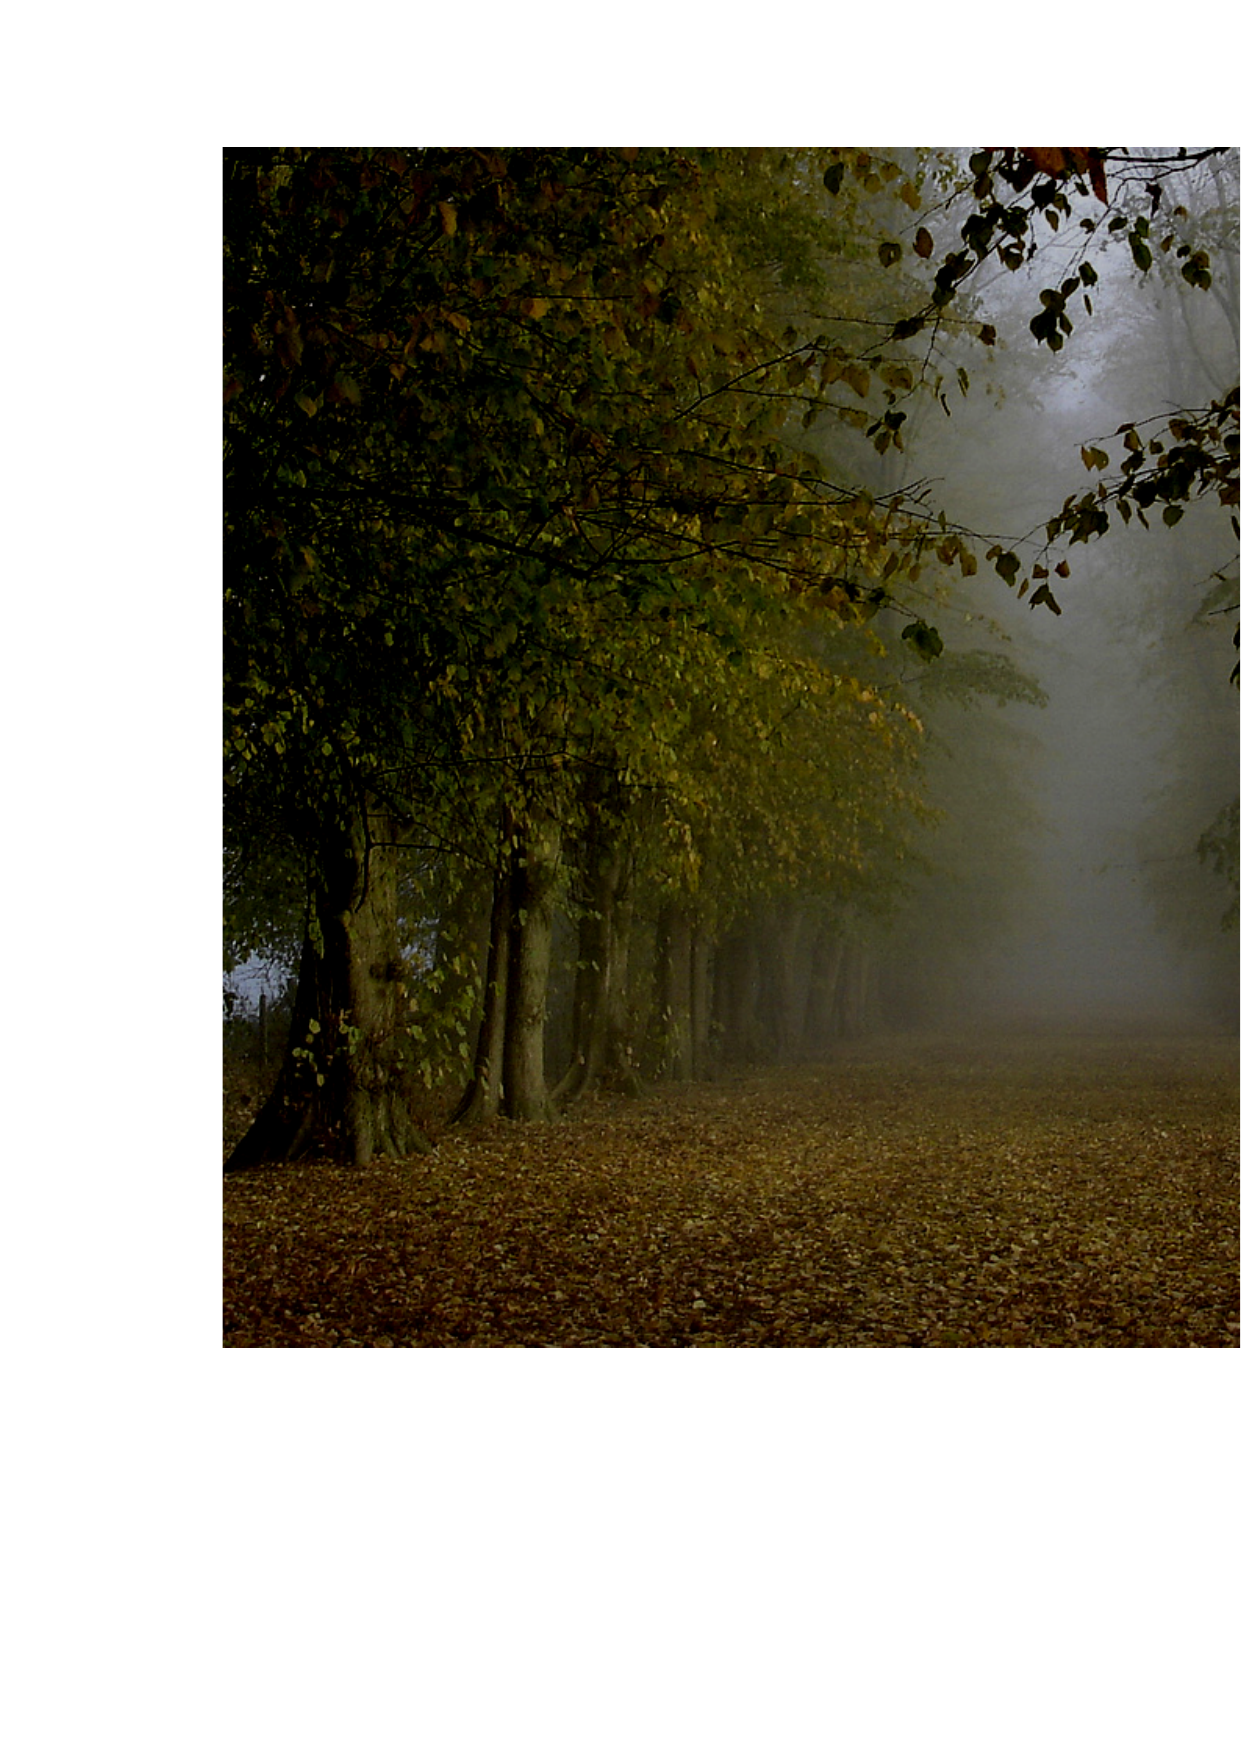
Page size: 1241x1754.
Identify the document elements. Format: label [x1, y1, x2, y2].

picture [222, 147, 1241, 1348]
